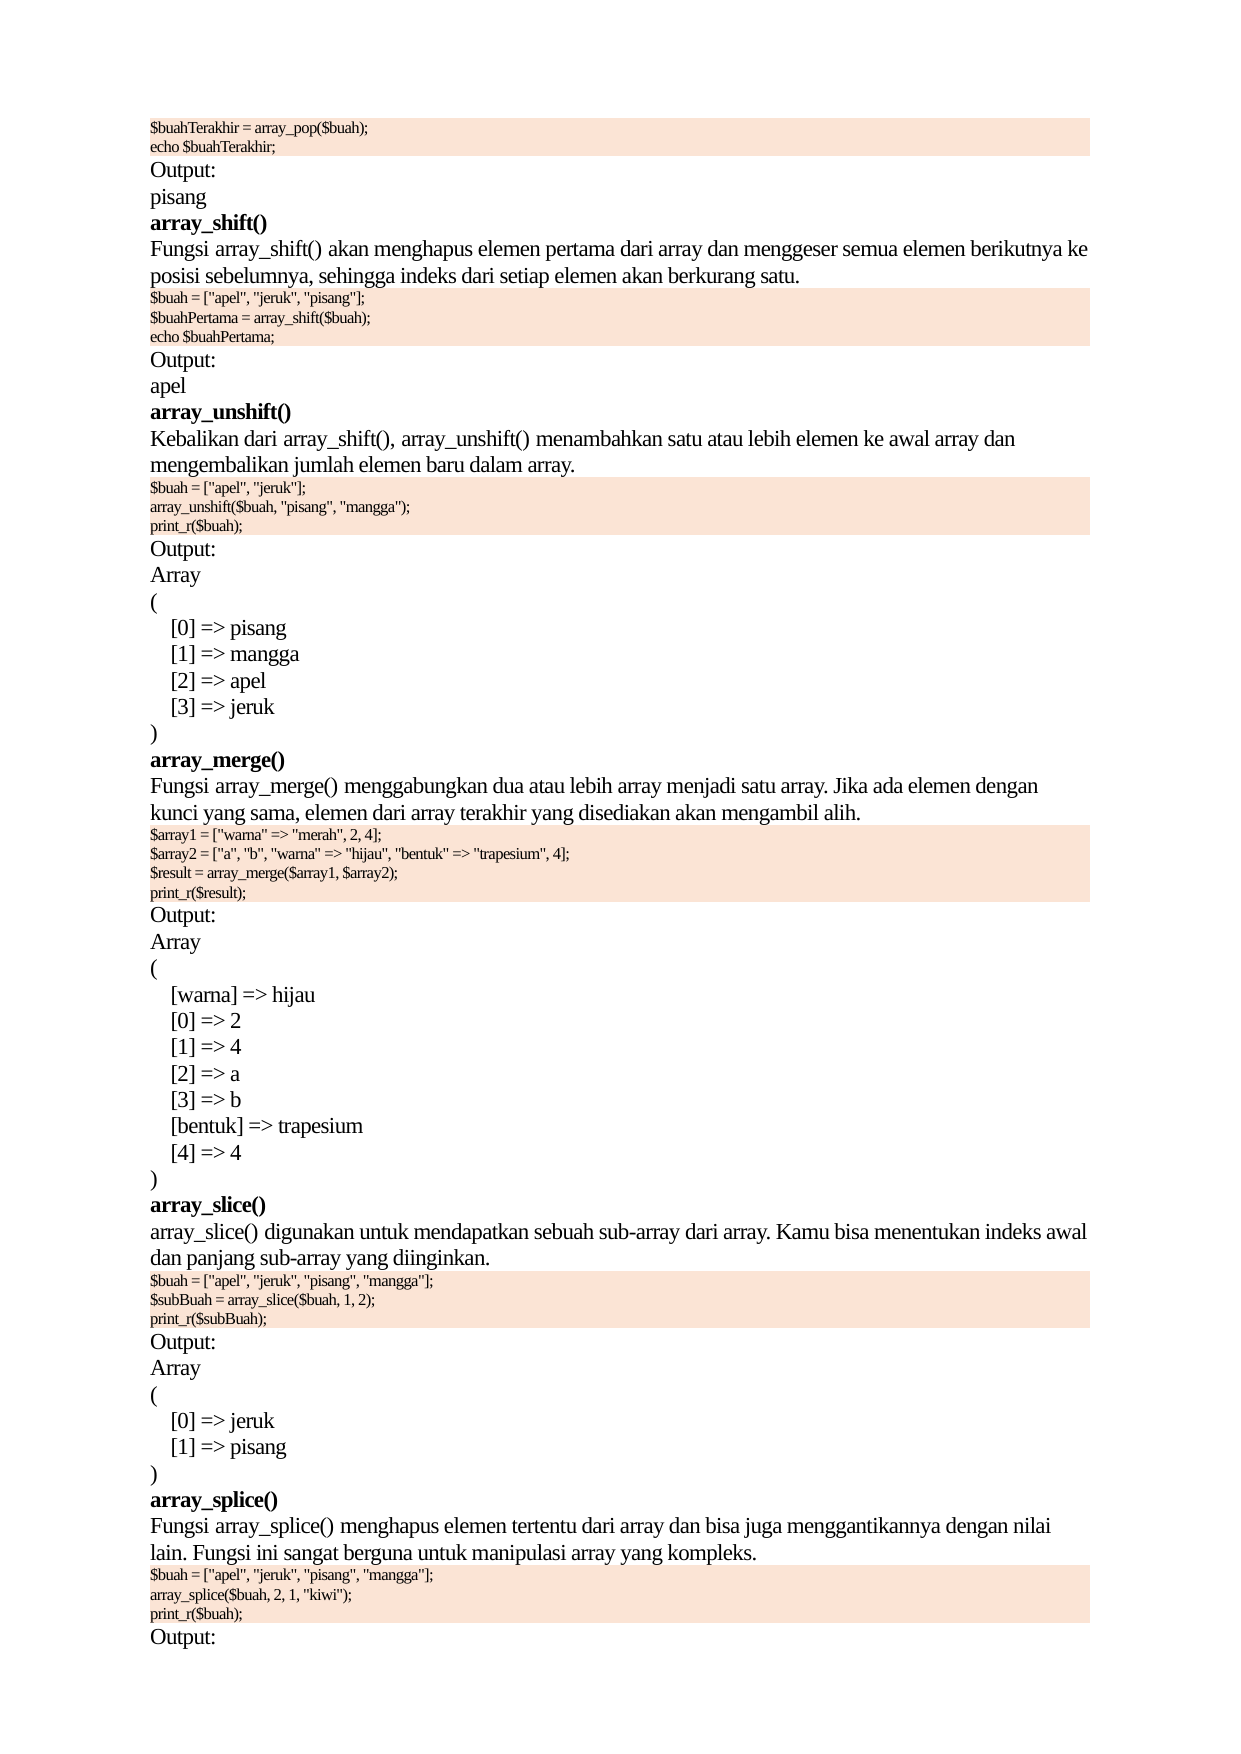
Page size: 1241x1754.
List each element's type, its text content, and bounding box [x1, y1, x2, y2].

text [bentuk] => trapesium [150, 1112, 1090, 1139]
text print_r($result); [150, 882, 1090, 902]
text Kebalikan dari array_shift(), array_unshift() menambahkan satu atau lebih elemen ke awal array dan mengembalikan jumlah elemen baru dalam array. [150, 425, 1090, 477]
text print_r($buah); [150, 1603, 1090, 1623]
text ) [150, 1460, 1090, 1486]
text $result = array_merge($array1, $array2); [150, 863, 1090, 882]
text [3] => b [150, 1086, 1090, 1112]
text [4] => 4 [150, 1139, 1090, 1165]
text print_r($subBuah); [150, 1309, 1090, 1328]
text ( [150, 1381, 1090, 1407]
text Fungsi array_splice() menghapus elemen tertentu dari array dan bisa juga menggantikannya dengan nilai lain. Fungsi ini sangat berguna untuk manipulasi array yang kompleks. [150, 1512, 1090, 1565]
text array_unshift($buah, "pisang", "mangga"); [150, 497, 1090, 516]
text [3] => jeruk [150, 693, 1090, 719]
text $buah = ["apel", "jeruk", "pisang", "mangga"]; [150, 1565, 1090, 1584]
text pisang [150, 183, 1090, 209]
text ) [150, 1165, 1090, 1191]
text $buah = ["apel", "jeruk"]; [150, 477, 1090, 497]
text array_shift() [150, 209, 1090, 236]
text array_splice($buah, 2, 1, "kiwi"); [150, 1584, 1090, 1603]
text [0] => jeruk [150, 1407, 1090, 1433]
text ( [150, 588, 1090, 614]
text [warna] => hijau [150, 981, 1090, 1007]
text Output: [150, 902, 1090, 928]
text [1] => mangga [150, 640, 1090, 667]
text [1] => pisang [150, 1433, 1090, 1460]
text $buah = ["apel", "jeruk", "pisang"]; [150, 288, 1090, 307]
text print_r($buah); [150, 516, 1090, 535]
text Array [150, 1354, 1090, 1381]
text array_slice() [150, 1191, 1090, 1218]
text $buahTerakhir = array_pop($buah); [150, 118, 1090, 137]
text $subBuah = array_slice($buah, 1, 2); [150, 1290, 1090, 1309]
text [0] => pisang [150, 614, 1090, 640]
text Array [150, 928, 1090, 954]
text $array2 = ["a", "b", "warna" => "hijau", "bentuk" => "trapesium", 4]; [150, 844, 1090, 863]
text $buah = ["apel", "jeruk", "pisang", "mangga"]; [150, 1271, 1090, 1290]
text apel [150, 372, 1090, 398]
text ( [150, 954, 1090, 981]
text Output: [150, 156, 1090, 183]
text echo $buahTerakhir; [150, 137, 1090, 156]
text $buahPertama = array_shift($buah); [150, 307, 1090, 327]
text array_unshift() [150, 398, 1090, 425]
text ) [150, 719, 1090, 746]
text Output: [150, 535, 1090, 561]
text Output: [150, 1623, 1090, 1649]
text array_splice() [150, 1486, 1090, 1512]
text Fungsi array_merge() menggabungkan dua atau lebih array menjadi satu array. Jika ada elemen dengan kunci yang sama, elemen dari array terakhir yang disediakan akan mengambil alih. [150, 772, 1090, 825]
text array_slice() digunakan untuk mendapatkan sebuah sub-array dari array. Kamu bisa menentukan indeks awal dan panjang sub-array yang diinginkan. [150, 1218, 1090, 1271]
text Array [150, 561, 1090, 588]
text [2] => apel [150, 667, 1090, 693]
text $array1 = ["warna" => "merah", 2, 4]; [150, 825, 1090, 844]
text Output: [150, 1328, 1090, 1354]
text [0] => 2 [150, 1007, 1090, 1033]
text array_merge() [150, 746, 1090, 772]
text echo $buahPertama; [150, 327, 1090, 346]
text [2] => a [150, 1060, 1090, 1086]
text Fungsi array_shift() akan menghapus elemen pertama dari array dan menggeser semua elemen berikutnya ke posisi sebelumnya, sehingga indeks dari setiap elemen akan berkurang satu. [150, 236, 1090, 288]
text [1] => 4 [150, 1033, 1090, 1060]
text Output: [150, 346, 1090, 372]
